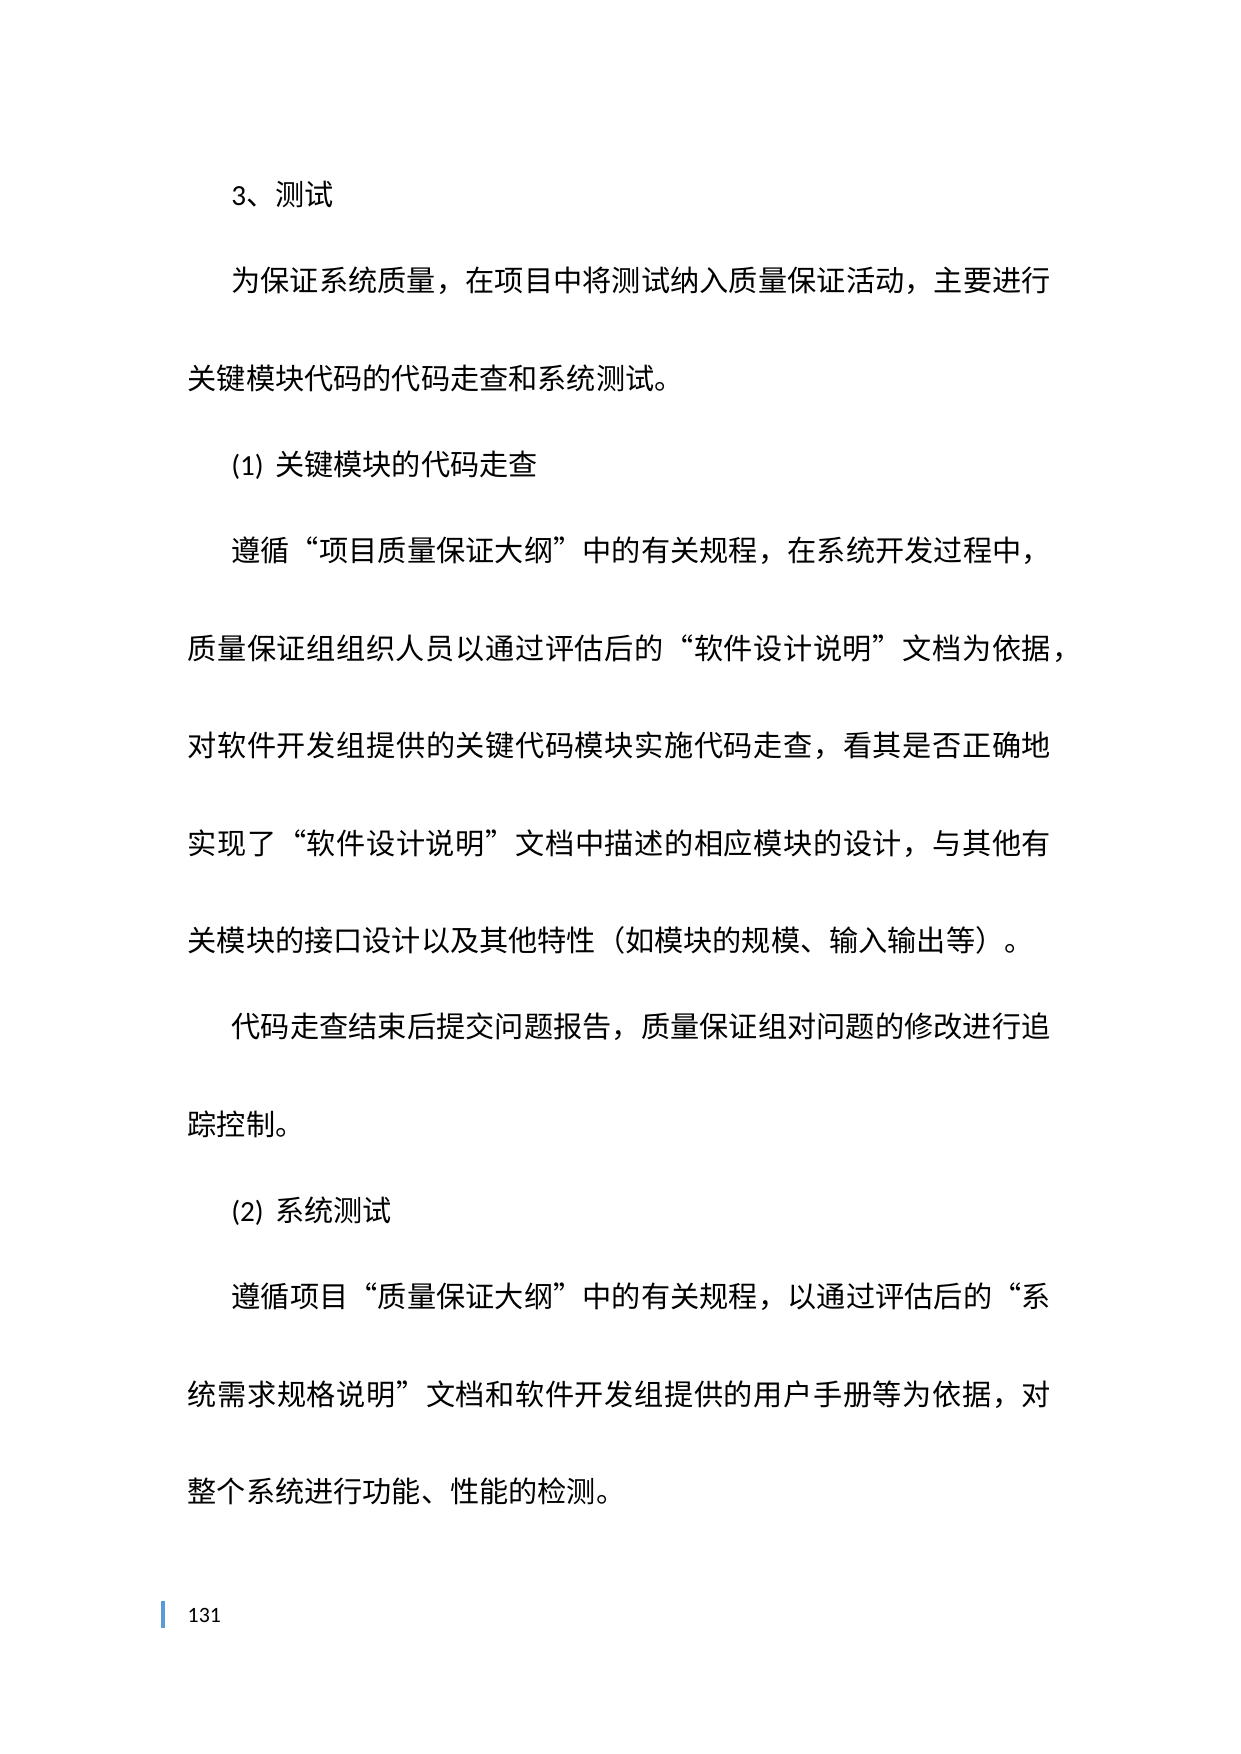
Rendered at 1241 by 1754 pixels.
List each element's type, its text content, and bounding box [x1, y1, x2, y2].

text (1) 关键模块的代码走查 [187, 430, 1053, 495]
text 代码走查结束后提交问题报告，质量保证组对问题的修改进行追踪控制。 [187, 993, 1053, 1155]
text 遵循项目“质量保证大纲”中的有关规程，以通过评估后的“系统需求规格说明”文档和软件开发组提供的用户手册等为依据，对整个系统进行功能、性能的检测。 [187, 1262, 1053, 1522]
text 3、测试 [187, 161, 1053, 226]
text 遵循“项目质量保证大纲”中的有关规程，在系统开发过程中，质量保证组组织人员以通过评估后的“软件设计说明”文档为依据，对软件开发组提供的关键代码模块实施代码走查，看其是否正确地实现了“软件设计说明”文档中描述的相应模块的设计，与其他有关模块的接口设计以及其他特性（如模块的规模、输入输出等）。 [187, 516, 1053, 971]
text (2) 系统测试 [187, 1176, 1053, 1241]
text 为保证系统质量，在项目中将测试纳入质量保证活动，主要进行关键模块代码的代码走查和系统测试。 [187, 247, 1053, 409]
